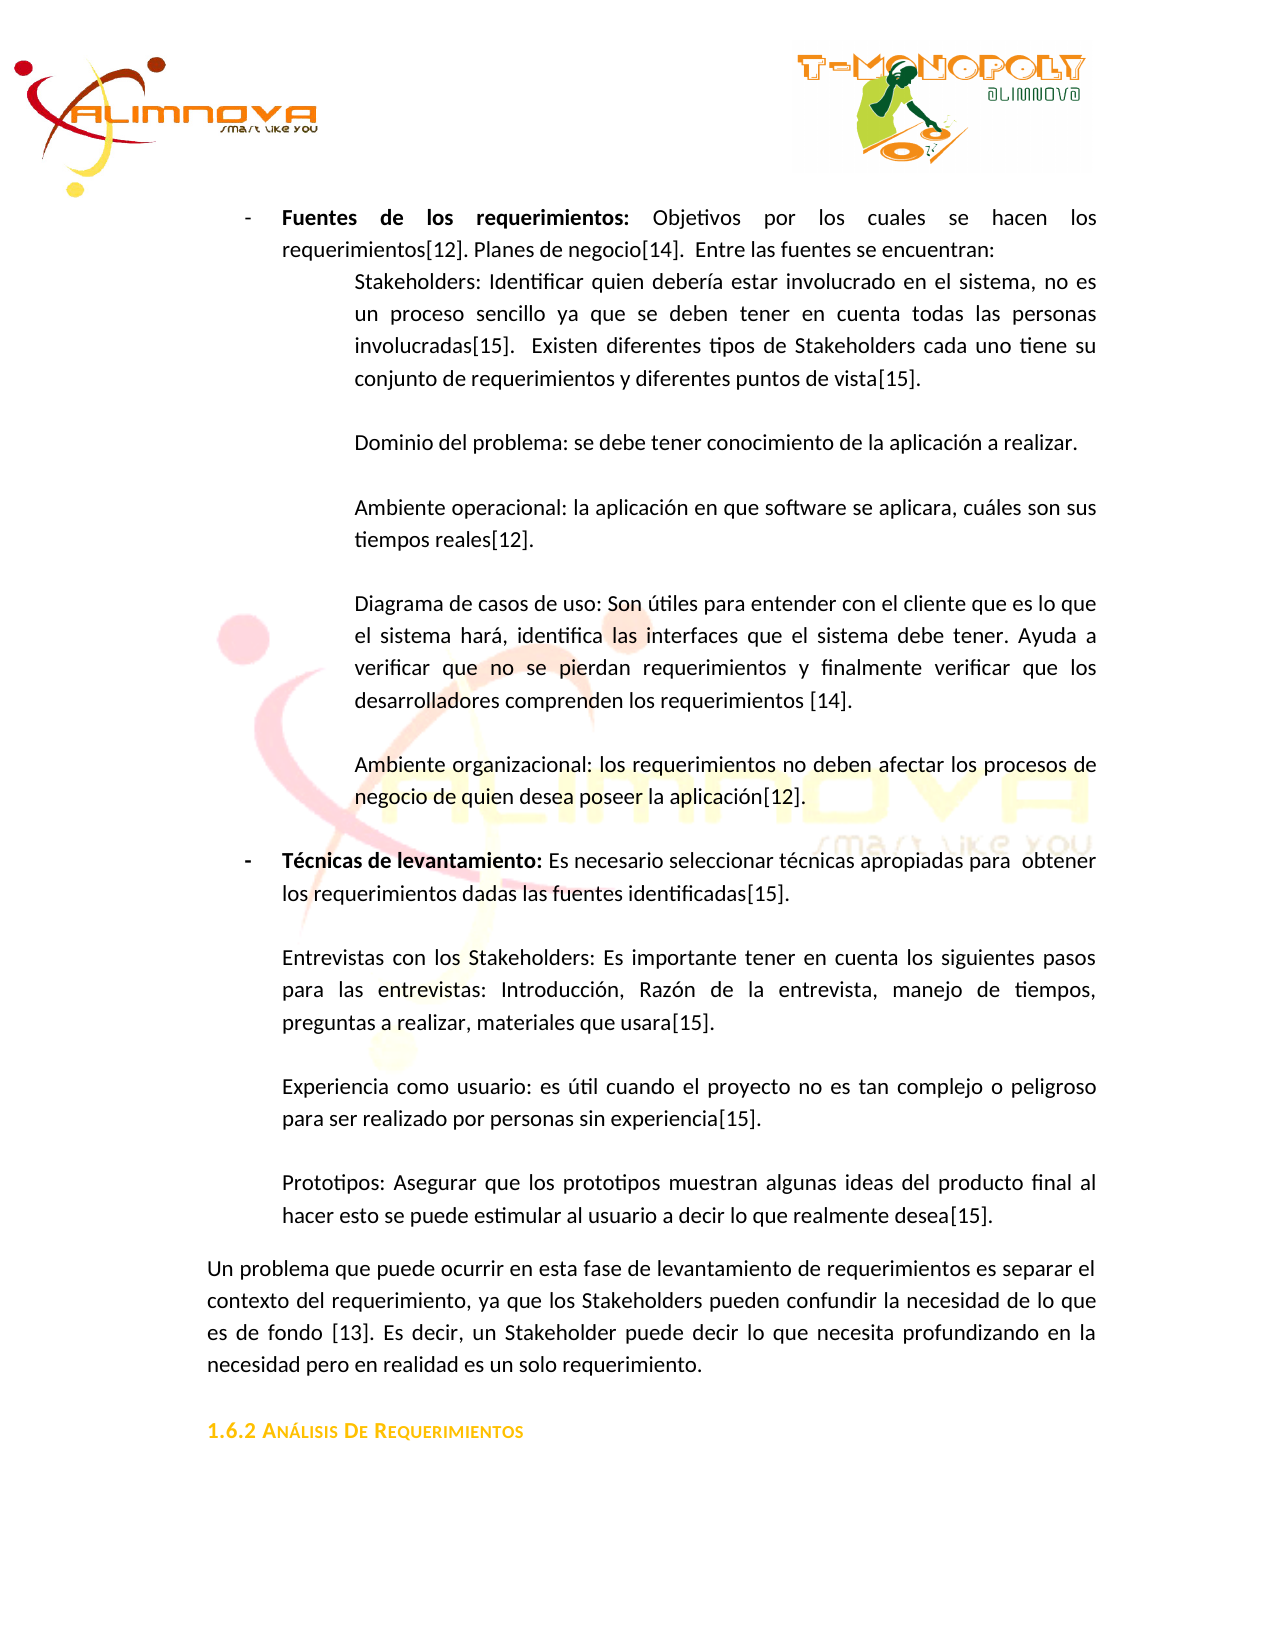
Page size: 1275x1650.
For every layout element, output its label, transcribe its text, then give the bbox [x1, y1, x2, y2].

picture [792, 40, 1093, 173]
picture [10, 55, 319, 199]
list Dominio del problema: se debe tener conocimiento de la aplicación a realizar. [354, 428, 1098, 456]
subtitle 1.6.2 Análisis De Requerimientos [207, 1416, 1098, 1444]
